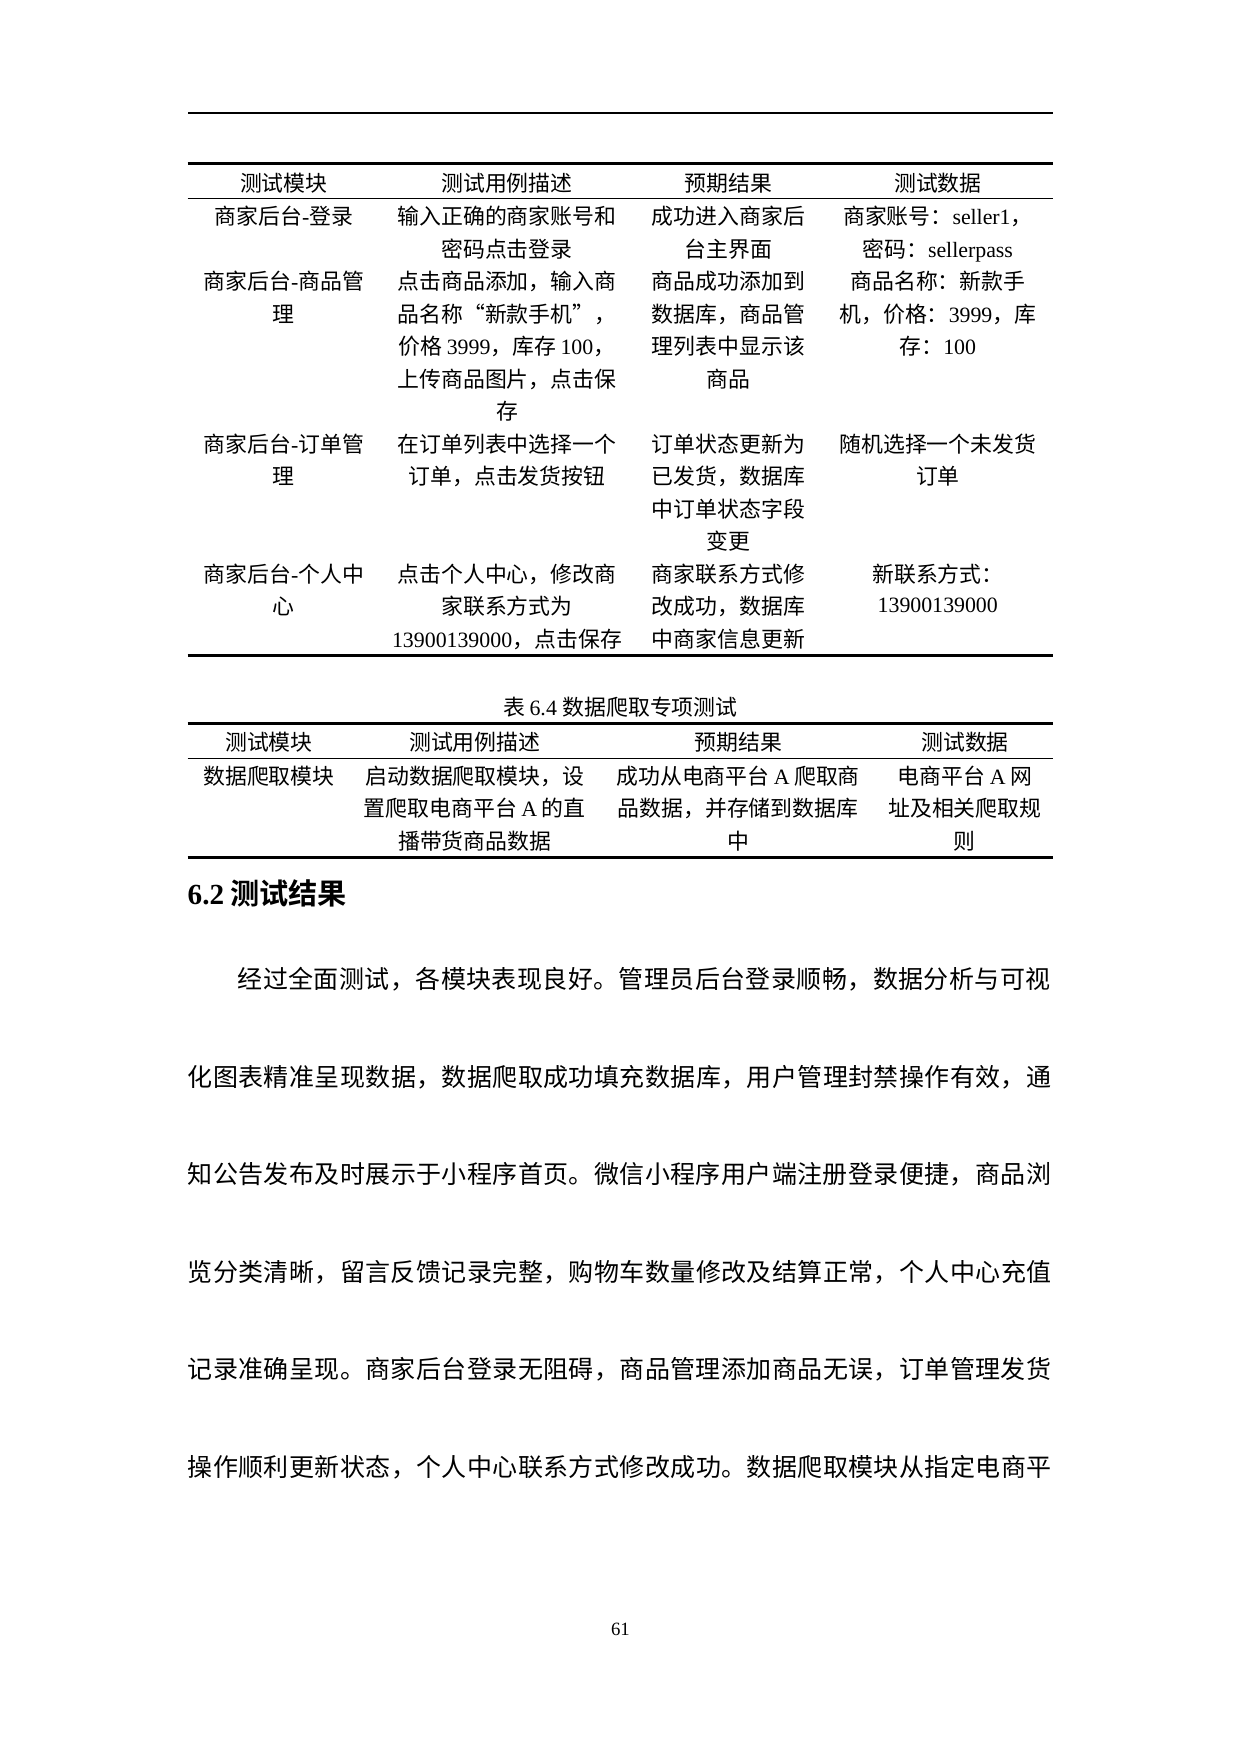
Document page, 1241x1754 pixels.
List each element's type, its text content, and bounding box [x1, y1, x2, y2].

table_cell 启动数据爬取模块，设置爬取电商平台A的直播带货商品数据 [350, 759, 599, 856]
table_header 测试数据 [877, 725, 1053, 757]
table_cell 点击商品添加，输入商品名称“新款手机”，价格3999，库存100，上传商品图片，点击保存 [380, 264, 634, 426]
table_cell 电商平台A网址及相关爬取规则 [877, 759, 1053, 856]
table_header 测试数据 [823, 165, 1053, 198]
table_cell 新联系方式：13900139000 [823, 556, 1053, 654]
table_cell 商家后台-商品管理 [188, 264, 379, 426]
table_header 测试用例描述 [350, 725, 599, 757]
table_cell 商家后台-登录 [188, 199, 379, 264]
text 表6.4 数据爬取专项测试 [187, 689, 1053, 722]
table_header 测试模块 [188, 725, 350, 757]
table_cell 在订单列表中选择一个订单，点击发货按钮 [380, 426, 634, 556]
table_cell 输入正确的商家账号和密码点击登录 [380, 199, 634, 264]
table_header 测试用例描述 [380, 165, 634, 198]
table_header 预期结果 [634, 165, 822, 198]
table_cell 订单状态更新为已发货，数据库中订单状态字段变更 [634, 426, 822, 556]
table_cell 成功进入商家后台主界面 [634, 199, 822, 264]
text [187, 945, 1053, 1498]
table_cell 商品成功添加到数据库，商品管理列表中显示该商品 [634, 264, 822, 426]
table_cell 点击个人中心，修改商家联系方式为13900139000，点击保存 [380, 556, 634, 654]
table_cell 成功从电商平台A爬取商品数据，并存储到数据库中 [599, 759, 877, 856]
table_cell 商家后台-订单管理 [188, 426, 379, 556]
table_header 测试模块 [188, 165, 379, 198]
table_cell 商品名称：新款手机，价格：3999，库存：100 [823, 264, 1053, 426]
table_cell 随机选择一个未发货订单 [823, 426, 1053, 556]
table_cell 数据爬取模块 [188, 759, 350, 856]
table_cell 商家账号：seller1，密码：sellerpass [823, 199, 1053, 264]
subtitle 6.2测试结果 [187, 859, 1053, 924]
table_cell 商家联系方式修改成功，数据库中商家信息更新 [634, 556, 822, 654]
table_header 预期结果 [599, 725, 877, 757]
table_cell 商家后台-个人中心 [188, 556, 379, 654]
